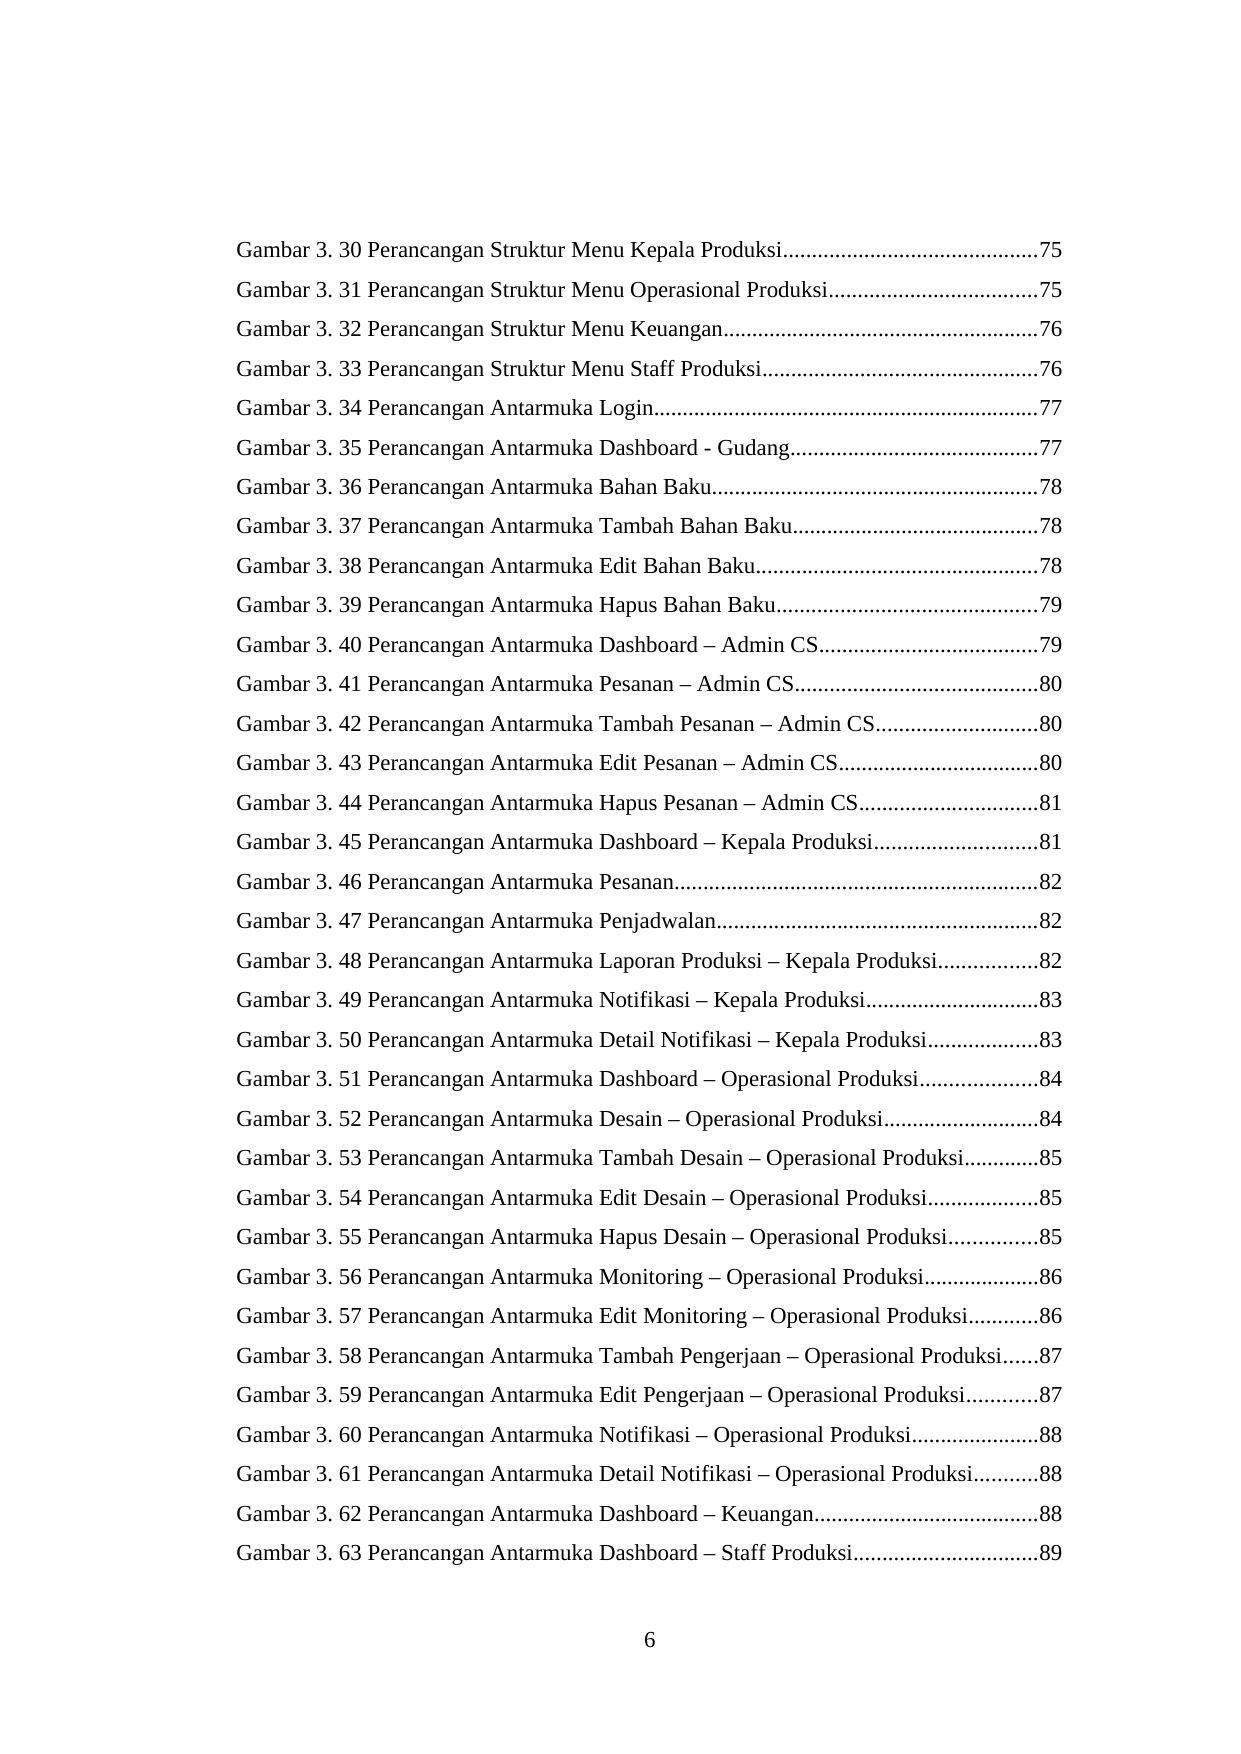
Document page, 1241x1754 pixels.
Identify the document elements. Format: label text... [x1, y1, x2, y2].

text Gambar 3. 42 Perancangan Antarmuka Tambah Pesanan – Admin CS 80 [236, 710, 1063, 736]
text Gambar 3. 51 Perancangan Antarmuka Dashboard – Operasional Produksi 84 [236, 1065, 1063, 1092]
text Gambar 3. 43 Perancangan Antarmuka Edit Pesanan – Admin CS 80 [236, 749, 1063, 776]
text Gambar 3. 41 Perancangan Antarmuka Pesanan – Admin CS 80 [236, 671, 1063, 697]
text Gambar 3. 59 Perancangan Antarmuka Edit Pengerjaan – Operasional Produksi 87 [236, 1381, 1063, 1407]
text Gambar 3. 30 Perancangan Struktur Menu Kepala Produksi 75 [236, 236, 1063, 263]
text Gambar 3. 45 Perancangan Antarmuka Dashboard – Kepala Produksi 81 [236, 828, 1063, 855]
text Gambar 3. 32 Perancangan Struktur Menu Keuangan 76 [236, 315, 1063, 342]
text Gambar 3. 52 Perancangan Antarmuka Desain – Operasional Produksi 84 [236, 1105, 1063, 1131]
text Gambar 3. 37 Perancangan Antarmuka Tambah Bahan Baku 78 [236, 513, 1063, 539]
text Gambar 3. 40 Perancangan Antarmuka Dashboard – Admin CS 79 [236, 631, 1063, 657]
text Gambar 3. 58 Perancangan Antarmuka Tambah Pengerjaan – Operasional Produksi 87 [236, 1342, 1063, 1368]
text Gambar 3. 36 Perancangan Antarmuka Bahan Baku 78 [236, 473, 1063, 499]
text Gambar 3. 60 Perancangan Antarmuka Notifikasi – Operasional Produksi 88 [236, 1421, 1063, 1447]
text Gambar 3. 49 Perancangan Antarmuka Notifikasi – Kepala Produksi 83 [236, 986, 1063, 1013]
text Gambar 3. 47 Perancangan Antarmuka Penjadwalan 82 [236, 907, 1063, 934]
text Gambar 3. 63 Perancangan Antarmuka Dashboard – Staff Produksi 89 [236, 1539, 1063, 1565]
text Gambar 3. 31 Perancangan Struktur Menu Operasional Produksi 75 [236, 276, 1063, 302]
text Gambar 3. 33 Perancangan Struktur Menu Staff Produksi 76 [236, 355, 1063, 381]
text Gambar 3. 46 Perancangan Antarmuka Pesanan 82 [236, 868, 1063, 894]
text Gambar 3. 57 Perancangan Antarmuka Edit Monitoring – Operasional Produksi 86 [236, 1302, 1063, 1328]
text Gambar 3. 50 Perancangan Antarmuka Detail Notifikasi – Kepala Produksi 83 [236, 1026, 1063, 1052]
text Gambar 3. 61 Perancangan Antarmuka Detail Notifikasi – Operasional Produksi 88 [236, 1460, 1063, 1486]
text Gambar 3. 56 Perancangan Antarmuka Monitoring – Operasional Produksi 86 [236, 1263, 1063, 1289]
text Gambar 3. 44 Perancangan Antarmuka Hapus Pesanan – Admin CS 81 [236, 789, 1063, 815]
text Gambar 3. 53 Perancangan Antarmuka Tambah Desain – Operasional Produksi 85 [236, 1144, 1063, 1171]
text Gambar 3. 48 Perancangan Antarmuka Laporan Produksi – Kepala Produksi 82 [236, 947, 1063, 973]
text Gambar 3. 54 Perancangan Antarmuka Edit Desain – Operasional Produksi 85 [236, 1184, 1063, 1210]
text Gambar 3. 35 Perancangan Antarmuka Dashboard - Gudang 77 [236, 434, 1063, 460]
text Gambar 3. 62 Perancangan Antarmuka Dashboard – Keuangan 88 [236, 1499, 1063, 1526]
text Gambar 3. 55 Perancangan Antarmuka Hapus Desain – Operasional Produksi 85 [236, 1223, 1063, 1249]
text Gambar 3. 38 Perancangan Antarmuka Edit Bahan Baku 78 [236, 552, 1063, 578]
text Gambar 3. 34 Perancangan Antarmuka Login 77 [236, 394, 1063, 421]
text Gambar 3. 39 Perancangan Antarmuka Hapus Bahan Baku 79 [236, 592, 1063, 618]
